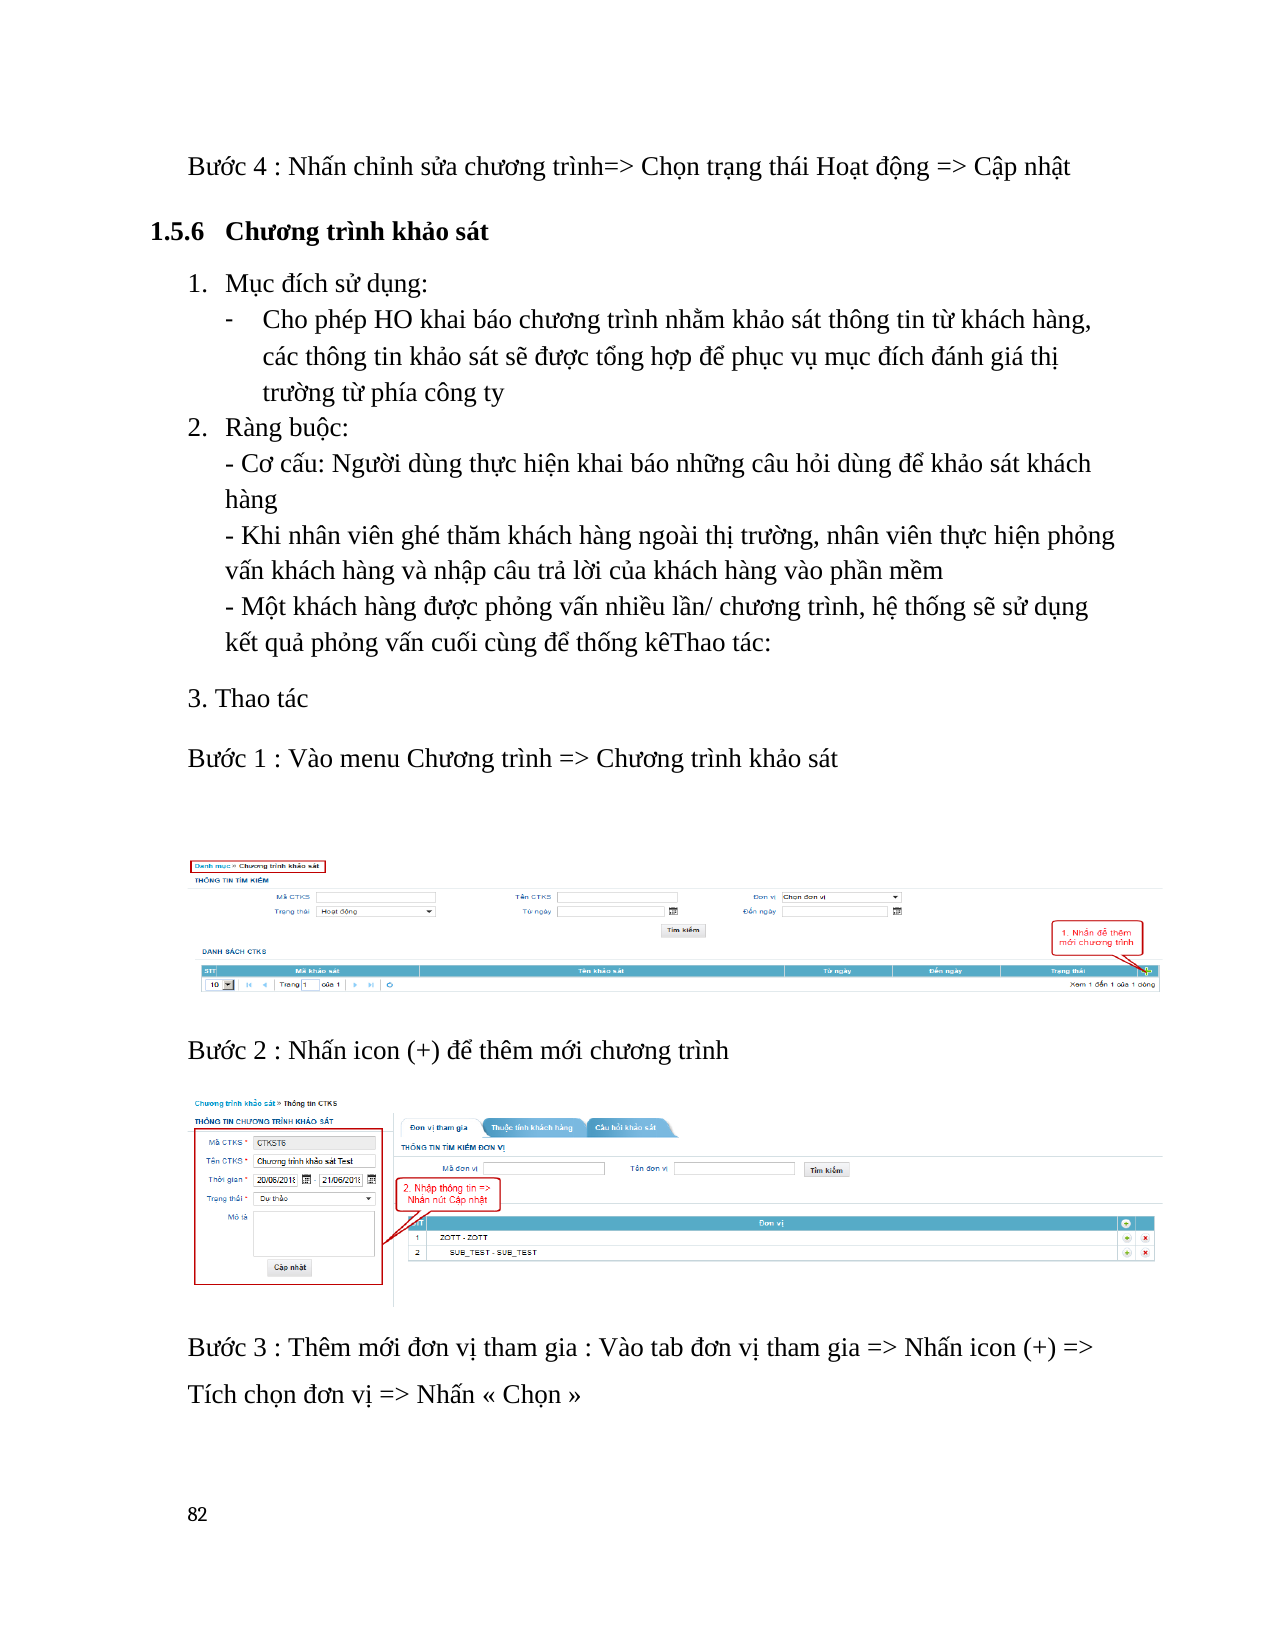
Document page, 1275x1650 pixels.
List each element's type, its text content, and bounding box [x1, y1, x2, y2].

text 3. Thao tác [187, 682, 1136, 714]
text Bước 1 : Vào menu Chương trình => Chương trình khảo sát [187, 742, 1136, 773]
picture [187, 860, 1163, 1010]
list Ràng buộc: [187, 412, 1125, 443]
list Mục đích sử dụng: [187, 267, 1125, 298]
text Bước 4 : Nhấn chỉnh sửa chương trình=> Chọn trạng thái Hoạt động => Cập nhật [187, 150, 1136, 181]
list - Một khách hàng được phỏng vấn nhiều lần/ chương trình, hệ thống sẽ sử dụng kết quả phỏng vấn cuối cùng để thống kêThao tác: [225, 590, 1125, 657]
list Cho phép HO khai báo chương trình nhằm khảo sát thông tin từ khách hàng, các thông tin khảo sát sẽ được tổng hợp để phục vụ mục đích đánh giá thị trường từ phía công ty [225, 302, 1125, 407]
text Bước 3 : Thêm mới đơn vị tham gia : Vào tab đơn vị tham gia => Nhấn icon (+) => Tích chọn đơn vị => Nhấn « Chọn » [187, 1331, 1136, 1409]
list - Cơ cấu: Người dùng thực hiện khai báo những câu hỏi dùng để khảo sát khách hàng [225, 447, 1125, 514]
list - Khi nhân viên ghé thăm khách hàng ngoài thị trường, nhân viên thực hiện phỏng vấn khách hàng và nhập câu trả lời của khách hàng vào phần mềm [225, 519, 1125, 586]
text Bước 2 : Nhấn icon (+) để thêm mới chương trình [187, 1034, 1136, 1066]
picture [187, 1093, 1163, 1307]
subtitle Chương trình khảo sát [150, 215, 1125, 247]
